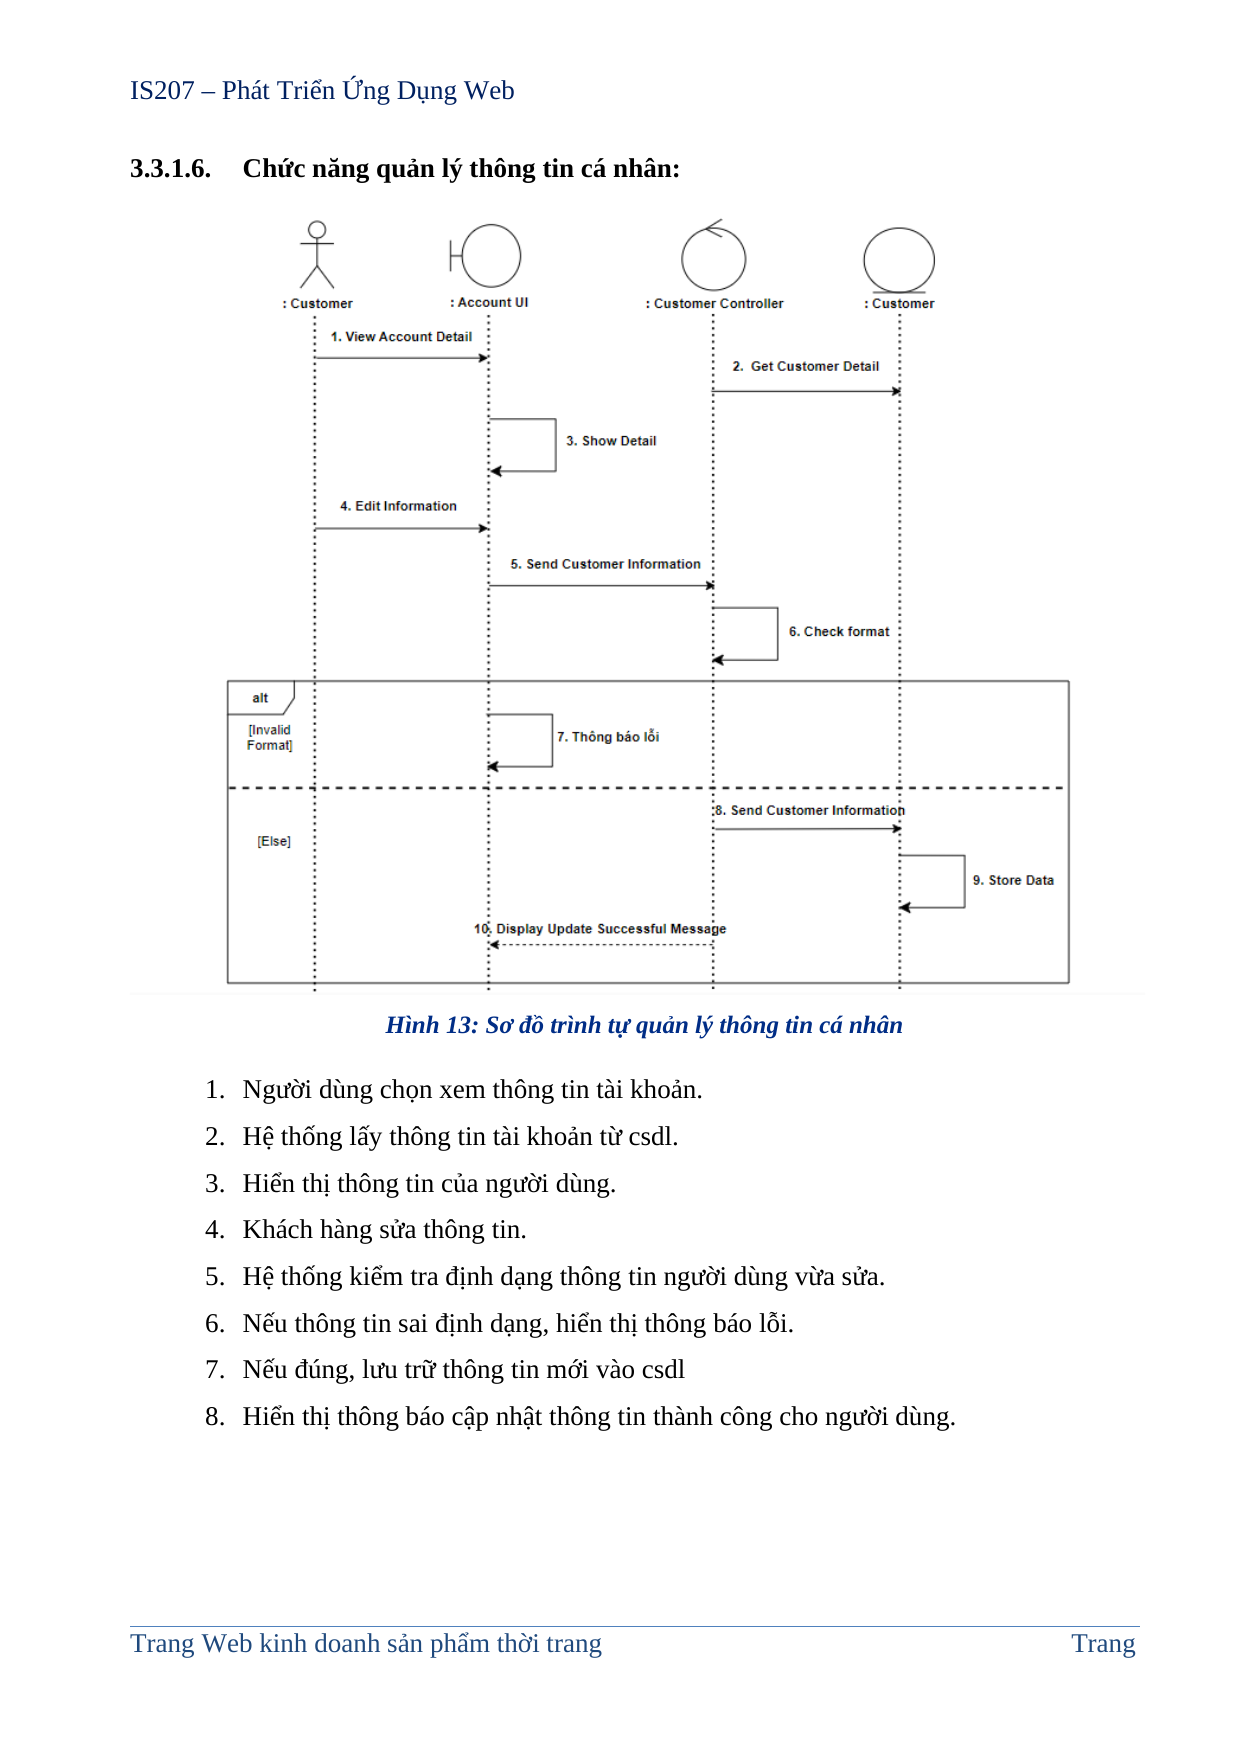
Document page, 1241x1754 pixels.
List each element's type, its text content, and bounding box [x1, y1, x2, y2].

list Nếu thông tin sai định dạng, hiển thị thông báo lỗi. [205, 1307, 1140, 1338]
list Người dùng chọn xem thông tin tài khoản. [205, 1074, 1140, 1105]
list Nếu đúng, lưu trữ thông tin mới vào csdl [205, 1354, 1140, 1385]
list Hiển thị thông báo cập nhật thông tin thành công cho người dùng. [205, 1400, 1140, 1431]
list Khách hàng sửa thông tin. [205, 1214, 1140, 1245]
picture [129, 198, 1146, 995]
list Hệ thống lấy thông tin tài khoản từ csdl. [205, 1120, 1140, 1151]
subtitle Chức năng quản lý thông tin cá nhân: [130, 152, 1140, 183]
list Hiển thị thông tin của người dùng. [205, 1167, 1140, 1198]
list Hệ thống kiểm tra định dạng thông tin người dùng vừa sửa. [205, 1260, 1140, 1291]
